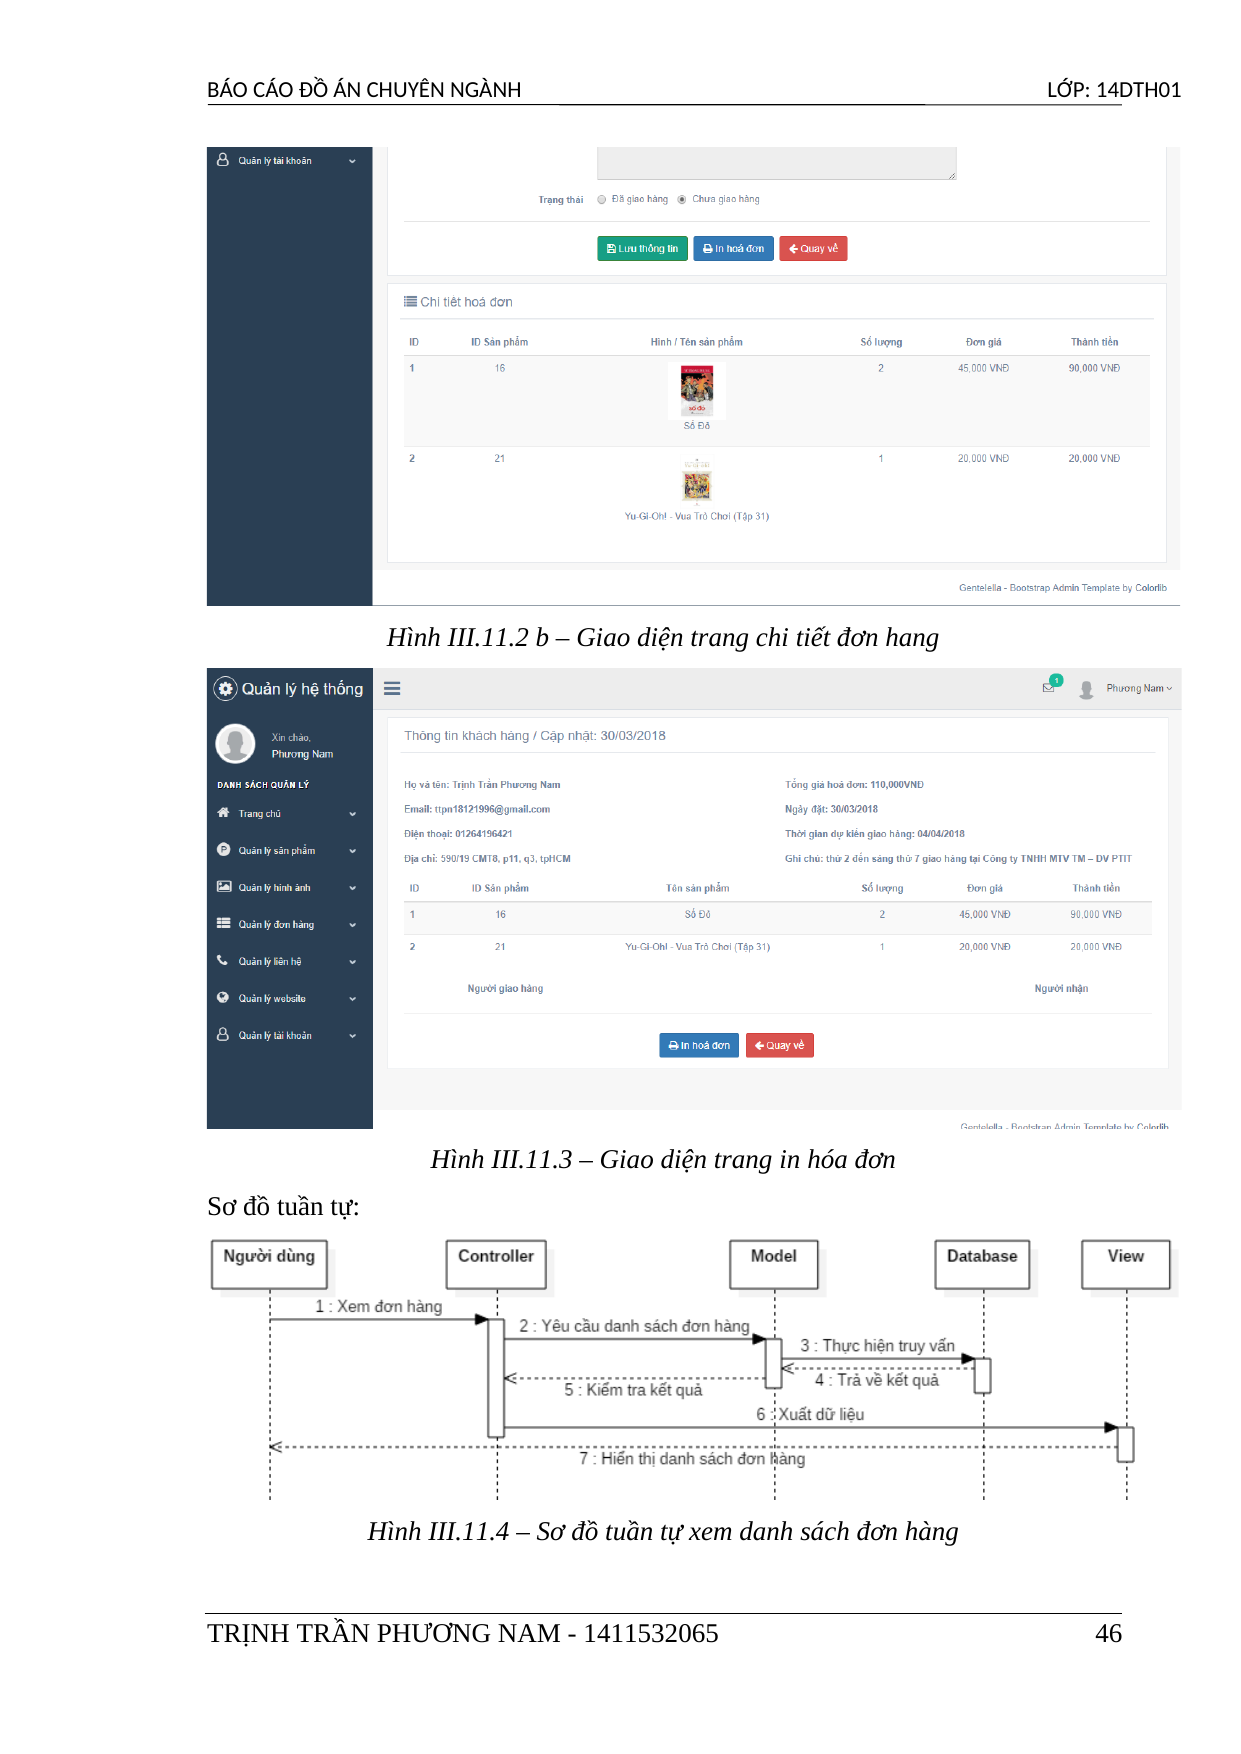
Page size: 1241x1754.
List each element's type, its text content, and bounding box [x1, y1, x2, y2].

text Hình III.11.4 – Sơ đồ tuần tự xem danh sách đơn hàng [207, 1515, 1122, 1546]
picture [206, 668, 1182, 1129]
picture [206, 1237, 1185, 1500]
text Hình III.11.2 b – Giao diện trang chi tiết đơn hang [207, 621, 1122, 653]
text Hình III.11.3 – Giao diện trang in hóa đơn [207, 1144, 1122, 1175]
picture [206, 147, 1181, 606]
text Sơ đồ tuần tự: [207, 1190, 1122, 1221]
